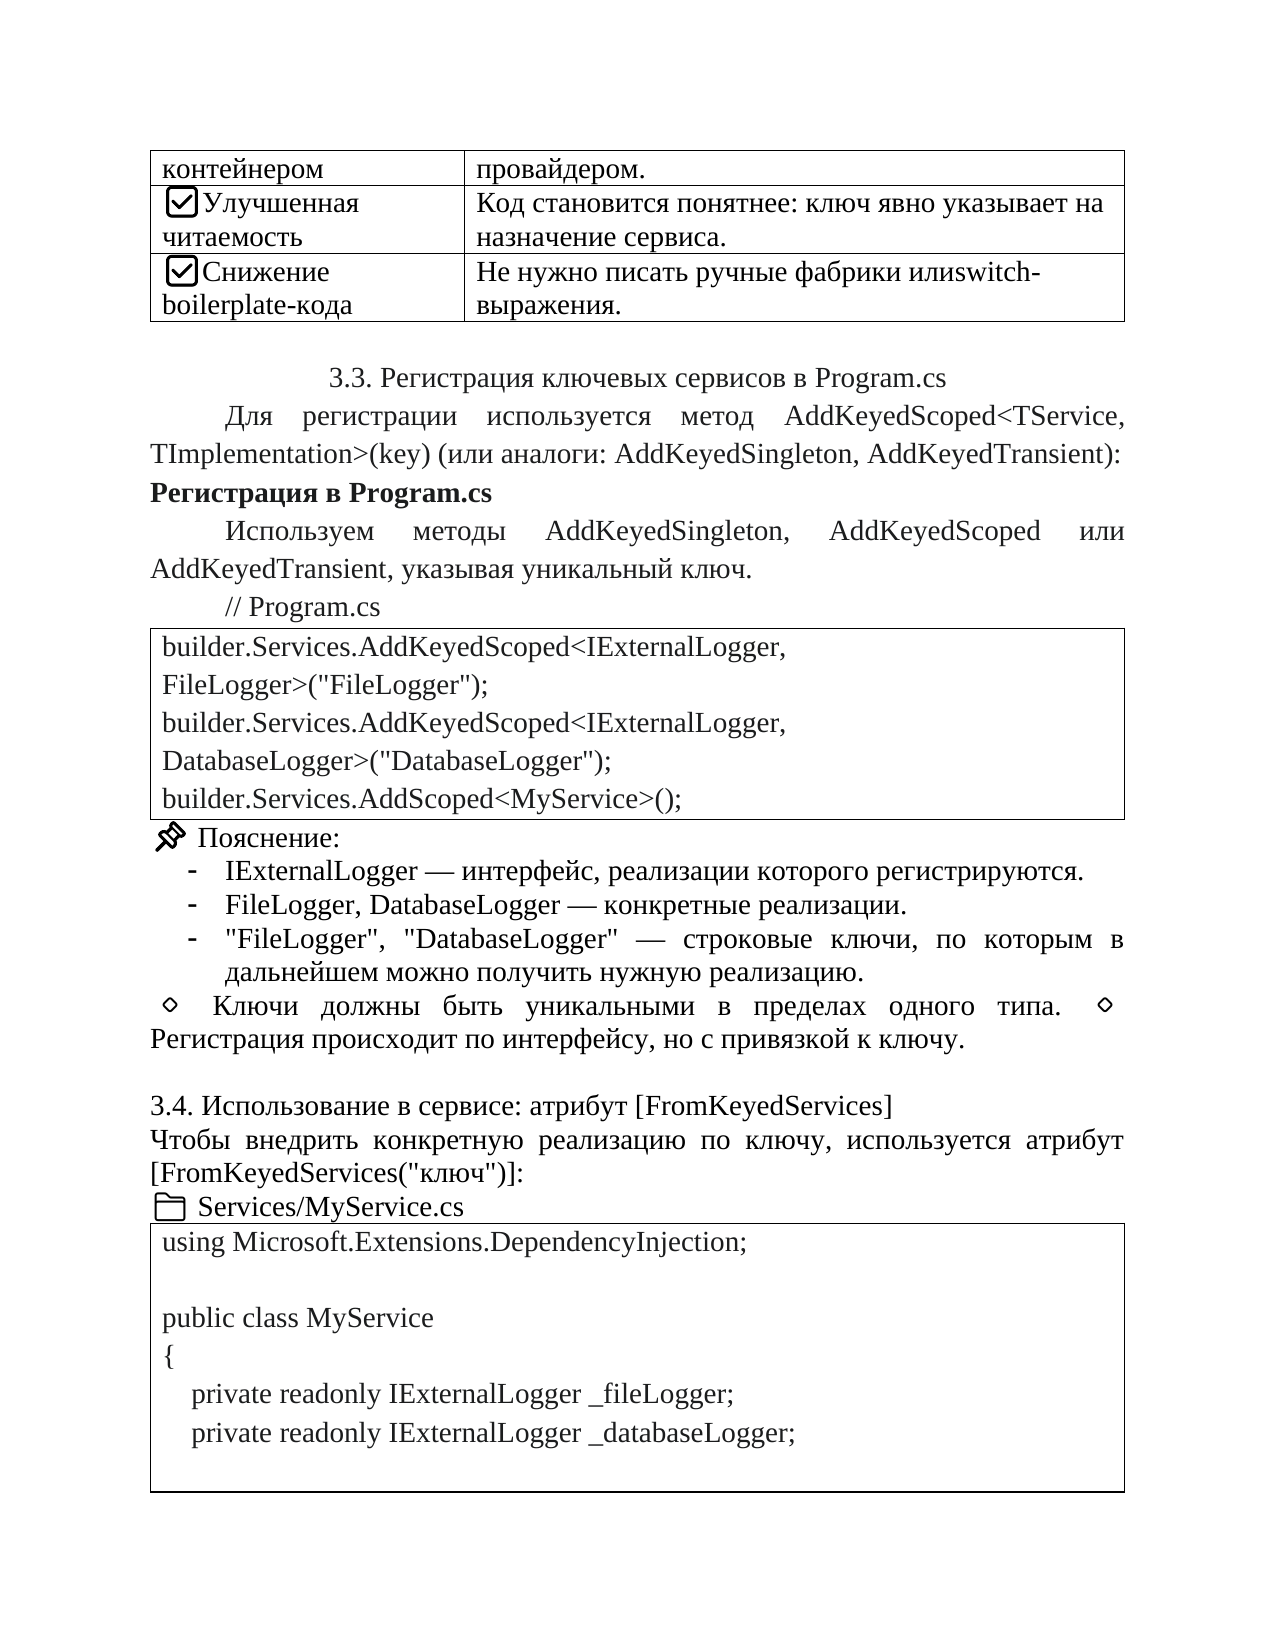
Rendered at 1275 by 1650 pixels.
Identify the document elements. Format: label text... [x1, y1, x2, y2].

table_header builder.Services.AddKeyedScoped<IExternalLogger, FileLogger>("FileLogger"); builder.Services.AddKeyedScoped<IExternalLogger, DatabaseLogger>("DatabaseLogger"); builder.Services.AddScoped<MyService>(); [151, 629, 1124, 819]
text Используем методы AddKeyedSingleton, AddKeyedScoped или AddKeyedTransient, указывая уникальный ключ. [150, 513, 1125, 585]
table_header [151, 1224, 1124, 1491]
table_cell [151, 151, 464, 184]
text Для регистрации используется метод AddKeyedScoped<TService, TImplementation>(key) (или аналоги: AddKeyedSingleton, AddKeyedTransient): [150, 398, 1125, 470]
table_cell Код становится понятнее: ключ явно указывает на назначение сервиса. [465, 186, 1124, 253]
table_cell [465, 151, 1124, 184]
text 🔹 Ключи должны быть уникальными в пределах одного типа. 🔹 Регистрация происходит по интерфейсу, но с привязкой к ключу. [150, 988, 1125, 1055]
table_cell ✅Снижение boilerplate-кода [151, 254, 464, 321]
table_cell ✅Улучшенная читаемость [151, 186, 464, 253]
list "FileLogger", "DatabaseLogger" — строковые ключи, по которым в дальнейшем можно получить нужную реализацию. [187, 921, 1125, 988]
table_cell Не нужно писать ручные фабрики илиswitch-выражения. [465, 254, 1124, 321]
text 📌 Пояснение: [150, 820, 1125, 853]
text 3.3. Регистрация ключевых сервисов в Program.cs [150, 360, 1125, 394]
list FileLogger, DatabaseLogger — конкретные реализации. [187, 887, 1125, 921]
list IExternalLogger — интерфейс, реализации которого регистрируются. [187, 853, 1125, 887]
text Регистрация в Program.cs [150, 475, 1125, 508]
text Чтобы внедрить конкретную реализацию по ключу, используется атрибут [FromKeyedServices("ключ")]: [150, 1122, 1125, 1189]
text // Program.cs [150, 589, 1125, 623]
text 📁 Services/MyService.cs [150, 1189, 1125, 1223]
text 3.4. Использование в сервисе: атрибут [FromKeyedServices] [150, 1088, 1125, 1122]
